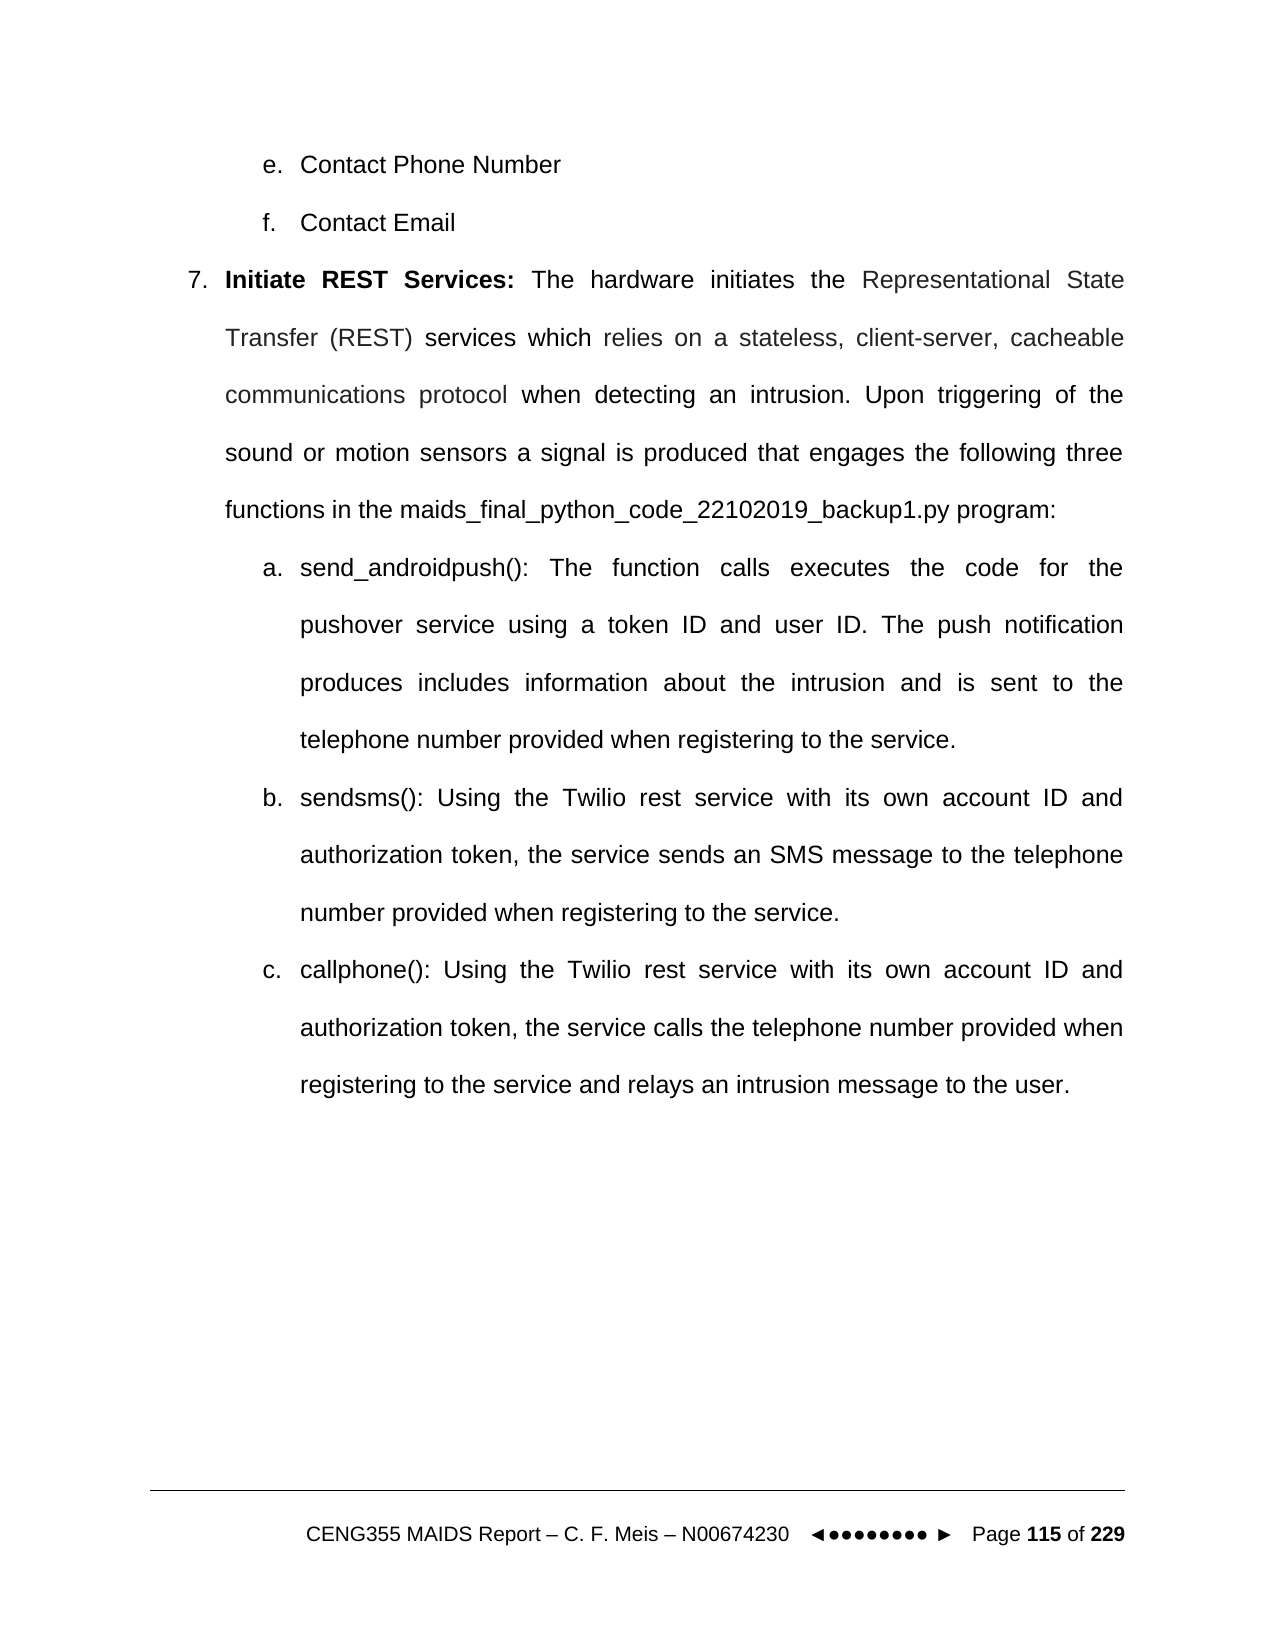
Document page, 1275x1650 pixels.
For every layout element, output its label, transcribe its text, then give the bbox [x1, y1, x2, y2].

list callphone(): Using the Twilio rest service with its own account ID and authorization token, the service calls the telephone number provided when registering to the service and relays an intrusion message to the user. [262, 955, 1125, 1099]
list sendsms(): Using the Twilio rest service with its own account ID and authorization token, the service sends an SMS message to the telephone number provided when registering to the service. [262, 782, 1125, 926]
list send_androidpush(): The function calls executes the code for the pushover service using a token ID and user ID. The push notification produces includes information about the intrusion and is sent to the telephone number provided when registering to the service. [262, 552, 1125, 754]
list Contact Email [262, 207, 1125, 236]
list Initiate REST Services: The hardware initiates the Representational State Transfer (REST) services which relies on a stateless, client-server, cacheable communications protocol when detecting an intrusion. Upon triggering of the sound or motion sensors a signal is produced that engages the following three functions in the maids_final_python_code_22102019_backup1.py program: [187, 265, 1125, 524]
list Contact Phone Number [262, 150, 1125, 179]
